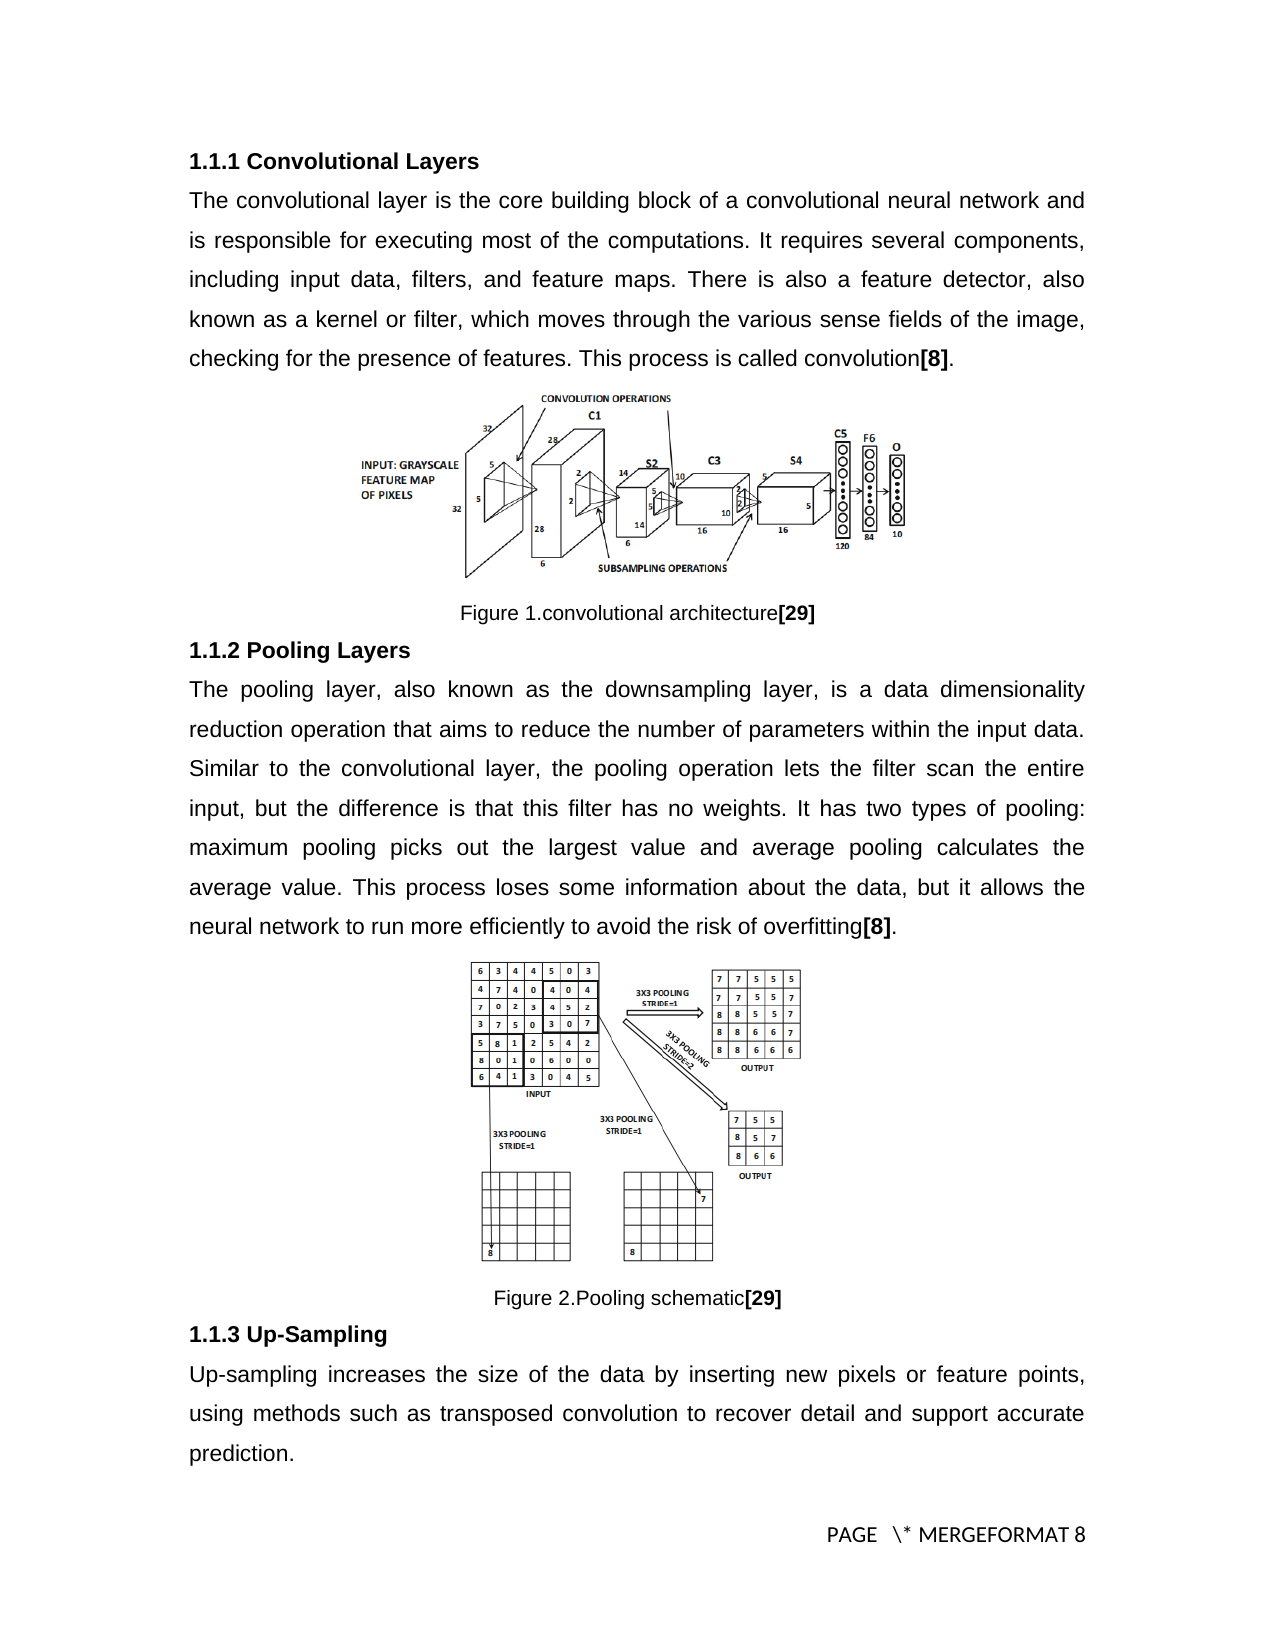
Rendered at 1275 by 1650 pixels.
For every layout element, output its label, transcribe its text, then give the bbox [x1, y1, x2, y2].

picture [459, 952, 816, 1272]
list Pooling Layers [189, 637, 1086, 663]
list Convolutional Layers [189, 148, 1086, 174]
list Figure 2.Pooling schematic[29] [189, 1285, 1086, 1309]
list Up-Sampling [189, 1321, 1086, 1348]
list The pooling layer, also known as the downsampling layer, is a data dimensionality reduction operation that aims to reduce the number of parameters within the input data. Similar to the convolutional layer, the pooling operation lets the filter scan the entire input, but the difference is that this filter has no weights. It has two types of pooling: maximum pooling picks out the largest value and average pooling calculates the average value. This process loses some information about the data, but it allows the neural network to run more efficiently to avoid the risk of overfitting[8]. [189, 676, 1086, 939]
picture [348, 384, 927, 587]
list Up-sampling increases the size of the data by inserting new pixels or feature points, using methods such as transposed convolution to recover detail and support accurate prediction. [189, 1361, 1086, 1466]
list Figure 1.convolutional architecture[29] [189, 601, 1086, 624]
list The convolutional layer is the core building block of a convolutional neural network and is responsible for executing most of the computations. It requires several components, including input data, filters, and feature maps. There is also a feature detector, also known as a kernel or filter, which moves through the various sense fields of the image, checking for the presence of features. This process is called convolution[8]. [189, 187, 1086, 371]
